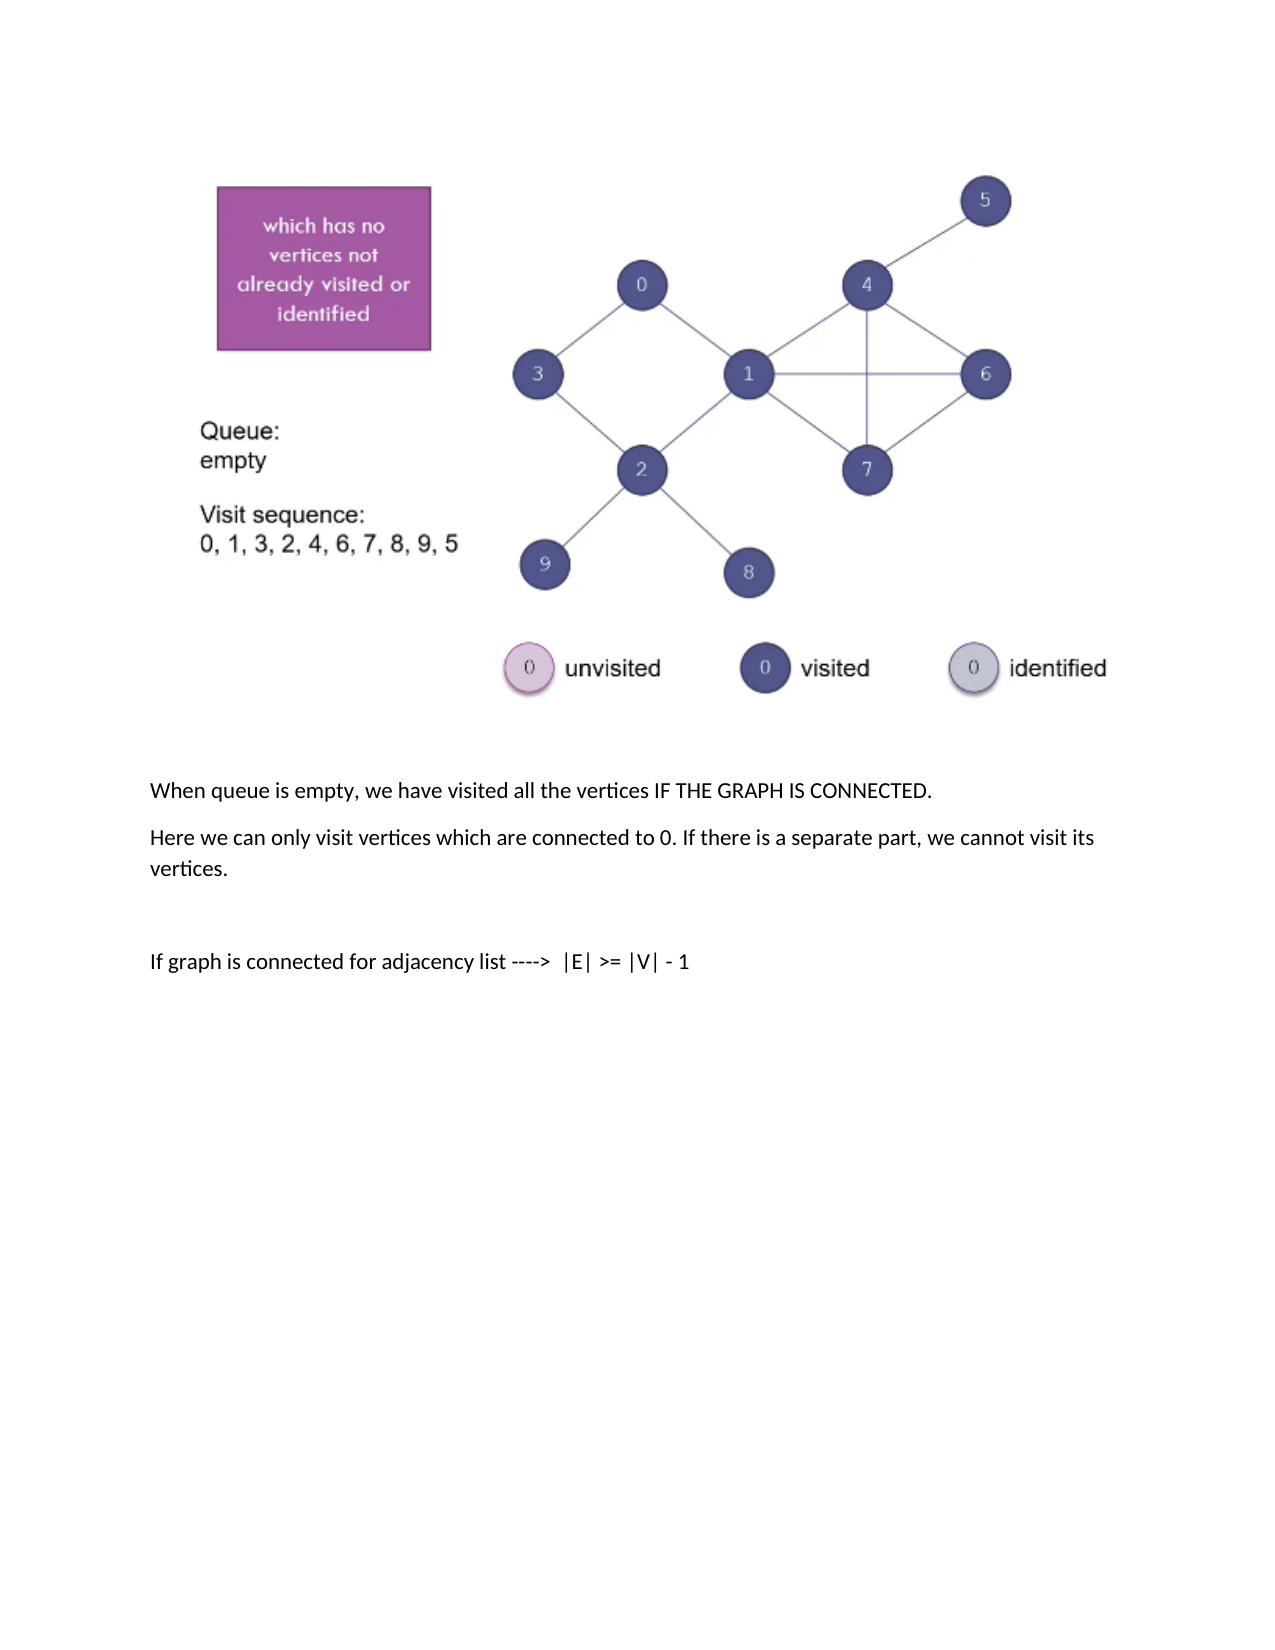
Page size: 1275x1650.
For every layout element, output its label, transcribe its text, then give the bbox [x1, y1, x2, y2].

text When queue is empty, we have visited all the vertices IF THE GRAPH IS CONNECTED. [150, 777, 1125, 805]
picture [150, 150, 1118, 711]
text If graph is connected for adjacency list ----> |E| >= |V| - 1 [150, 947, 1125, 976]
text Here we can only visit vertices which are connected to 0. If there is a separate part, we cannot visit its vertices. [150, 823, 1125, 882]
